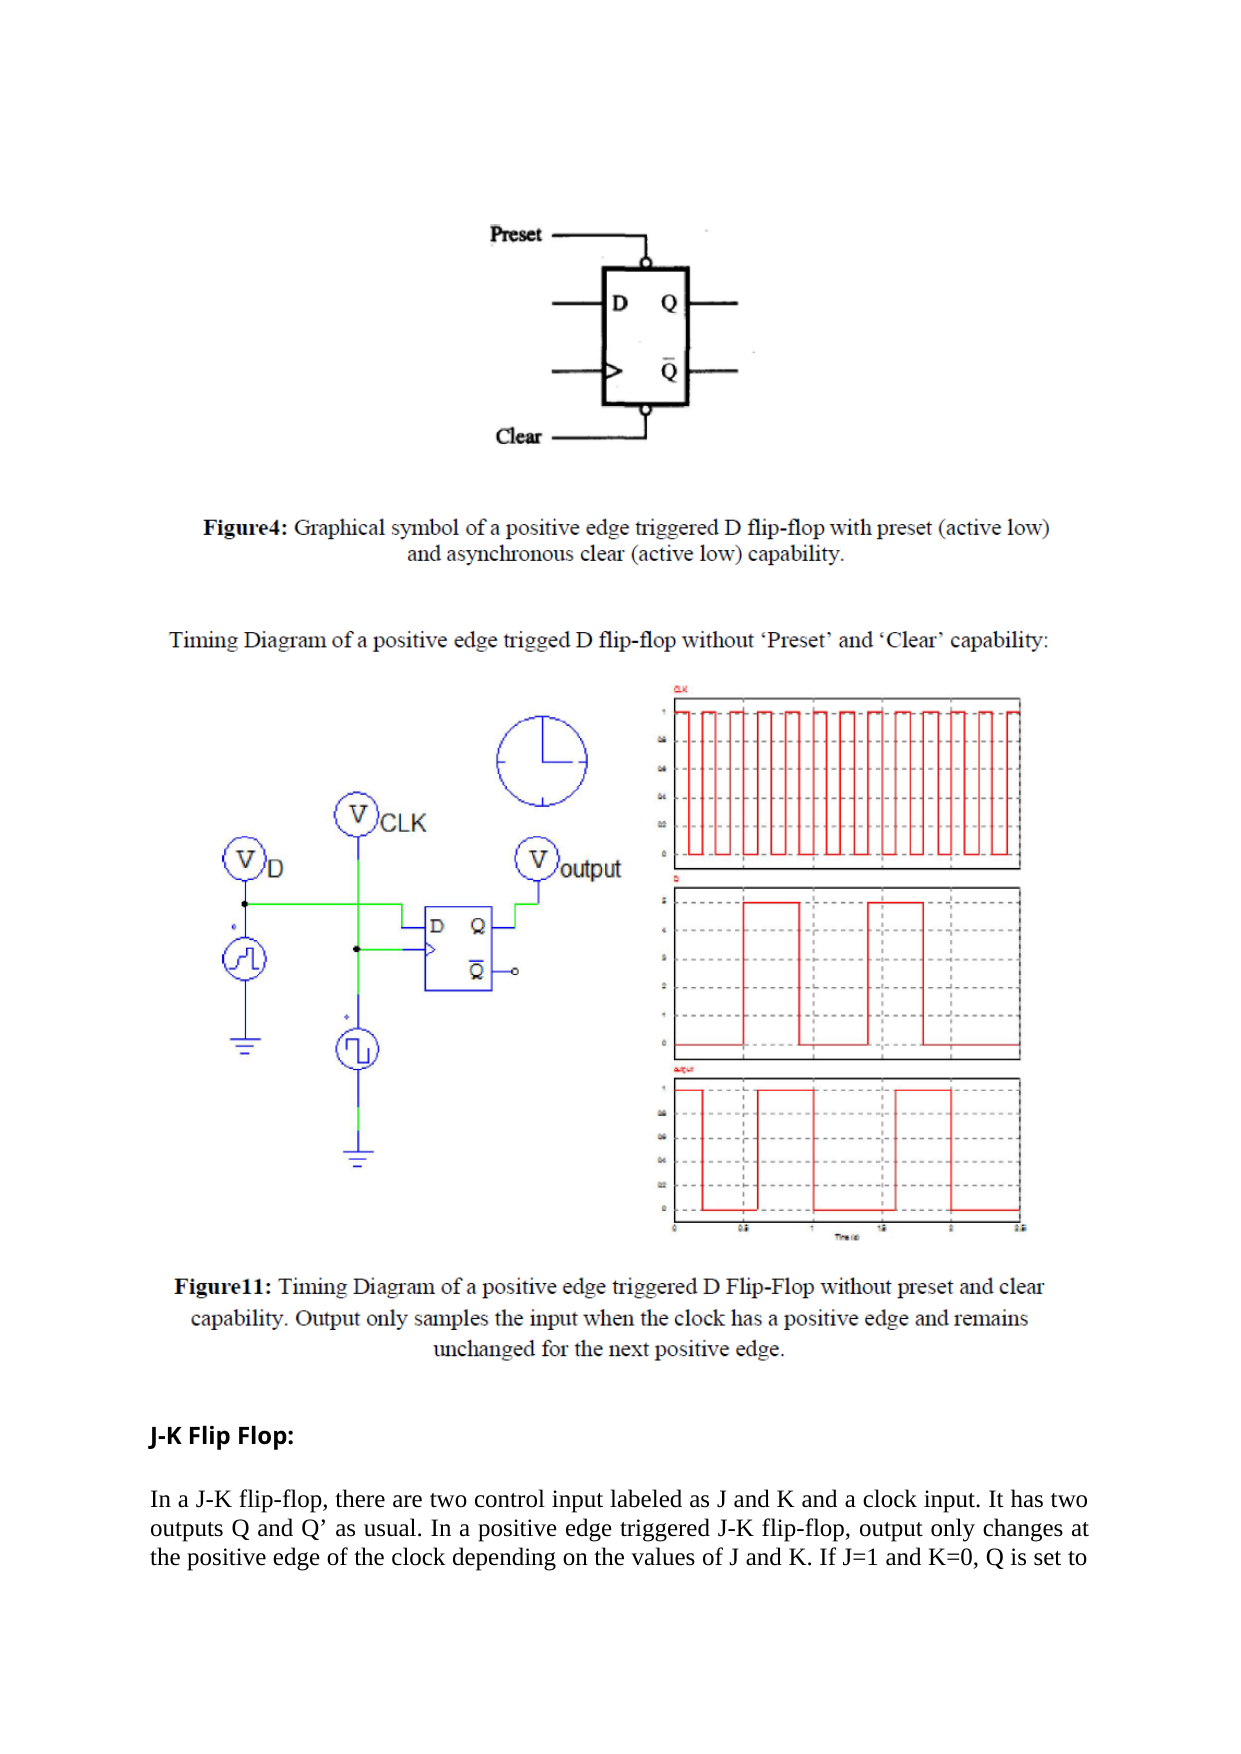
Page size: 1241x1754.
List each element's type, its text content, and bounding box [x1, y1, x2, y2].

picture [150, 619, 1091, 1401]
picture [150, 197, 1091, 601]
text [150, 1484, 1090, 1570]
text J-K Flip Flop: [150, 1419, 1090, 1452]
